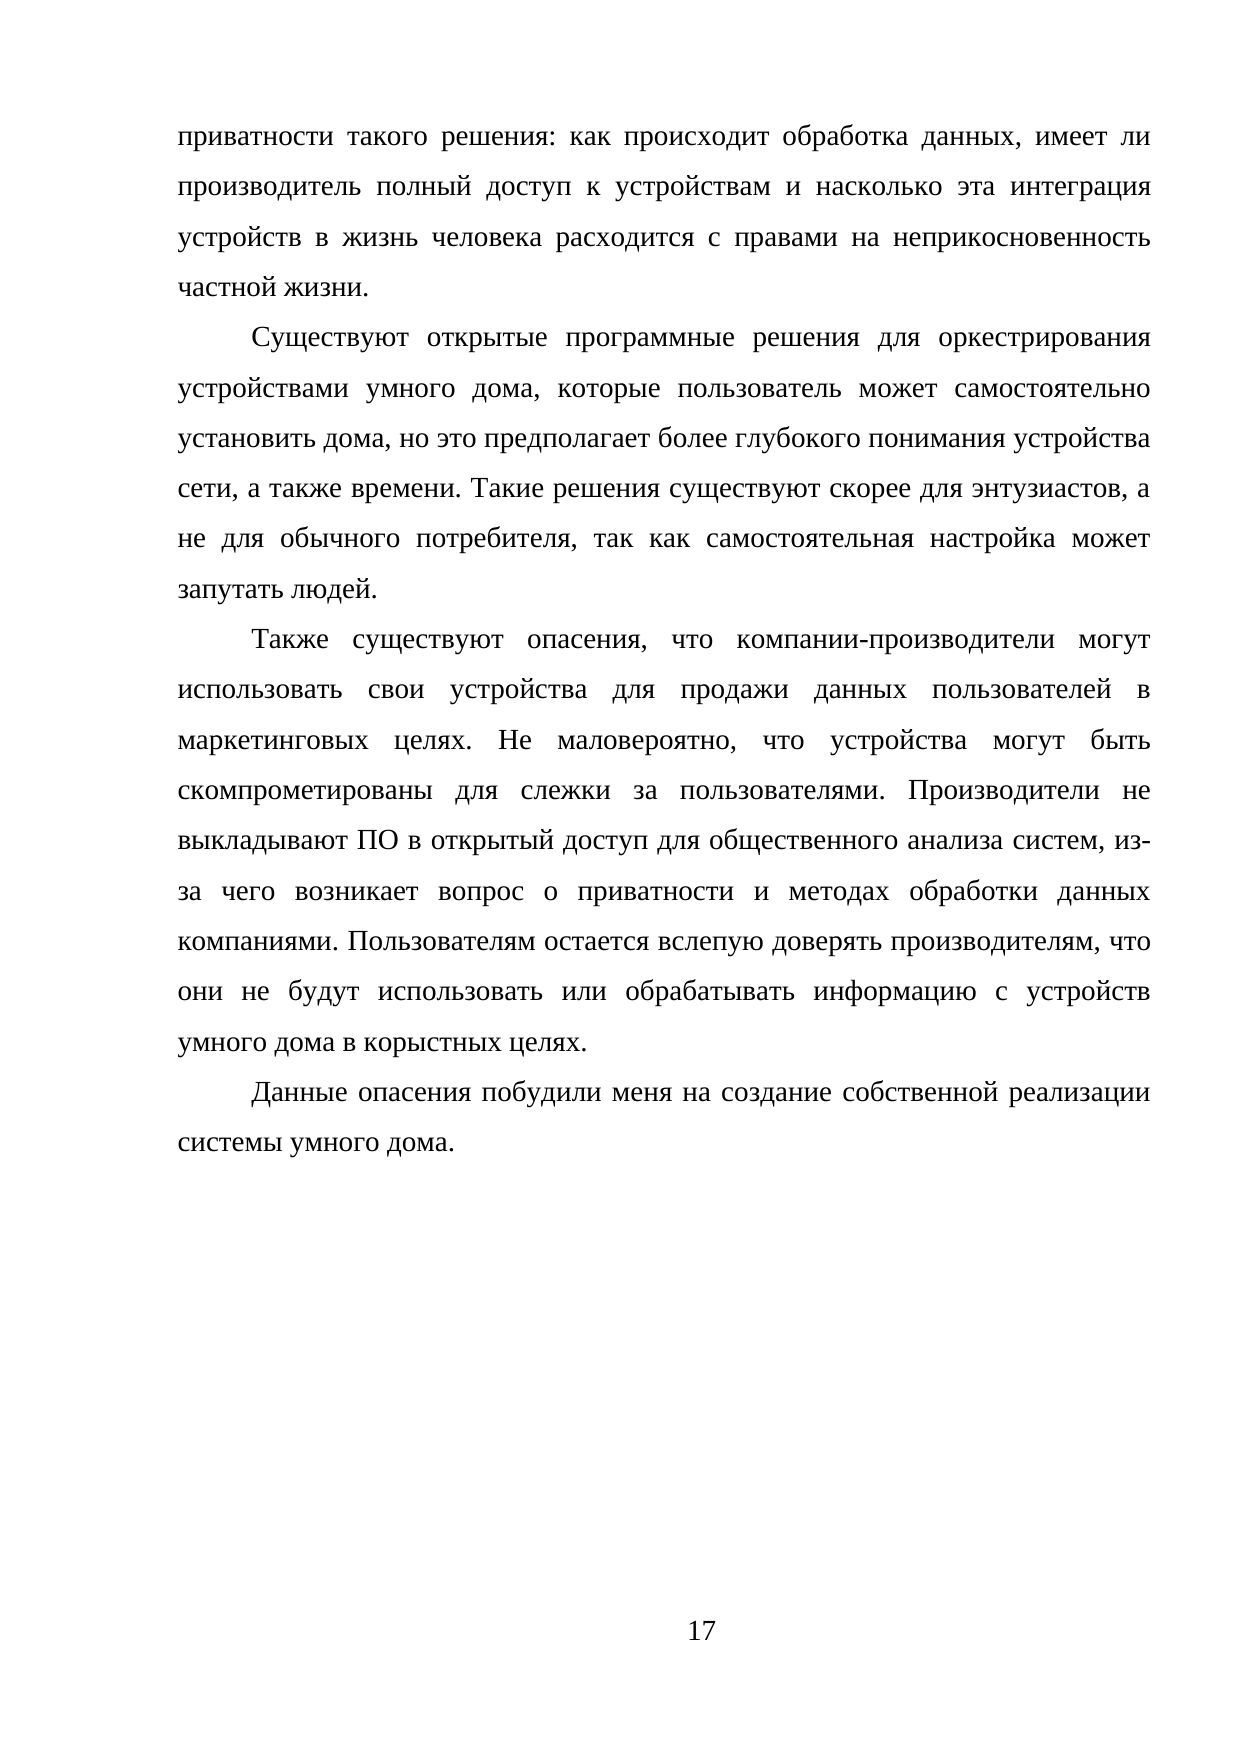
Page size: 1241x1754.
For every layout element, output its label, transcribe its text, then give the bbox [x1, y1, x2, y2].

text Существуют открытые программные решения для оркестрирования устройствами умного дома, которые пользователь может самостоятельно установить дома, но это предполагает более глубокого понимания устройства сети, а также времени. Такие решения существуют скорее для энтузиастов, а не для обычного потребителя, так как самостоятельная настройка может запутать людей. [177, 319, 1152, 604]
text Данные опасения побудили меня на создание собственной реализации системы умного дома. [177, 1074, 1152, 1158]
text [177, 118, 1152, 303]
text Также существуют опасения, что компании-производители могут использовать свои устройства для продажи данных пользователей в маркетинговых целях. Не маловероятно, что устройства могут быть скомпрометированы для слежки за пользователями. Производители не выкладывают ПО в открытый доступ для общественного анализа систем, из-за чего возникает вопрос о приватности и методах обработки данных компаниями. Пользователям остается вслепую доверять производителям, что они не будут использовать или обрабатывать информацию с устройств умного дома в корыстных целях. [177, 621, 1152, 1057]
